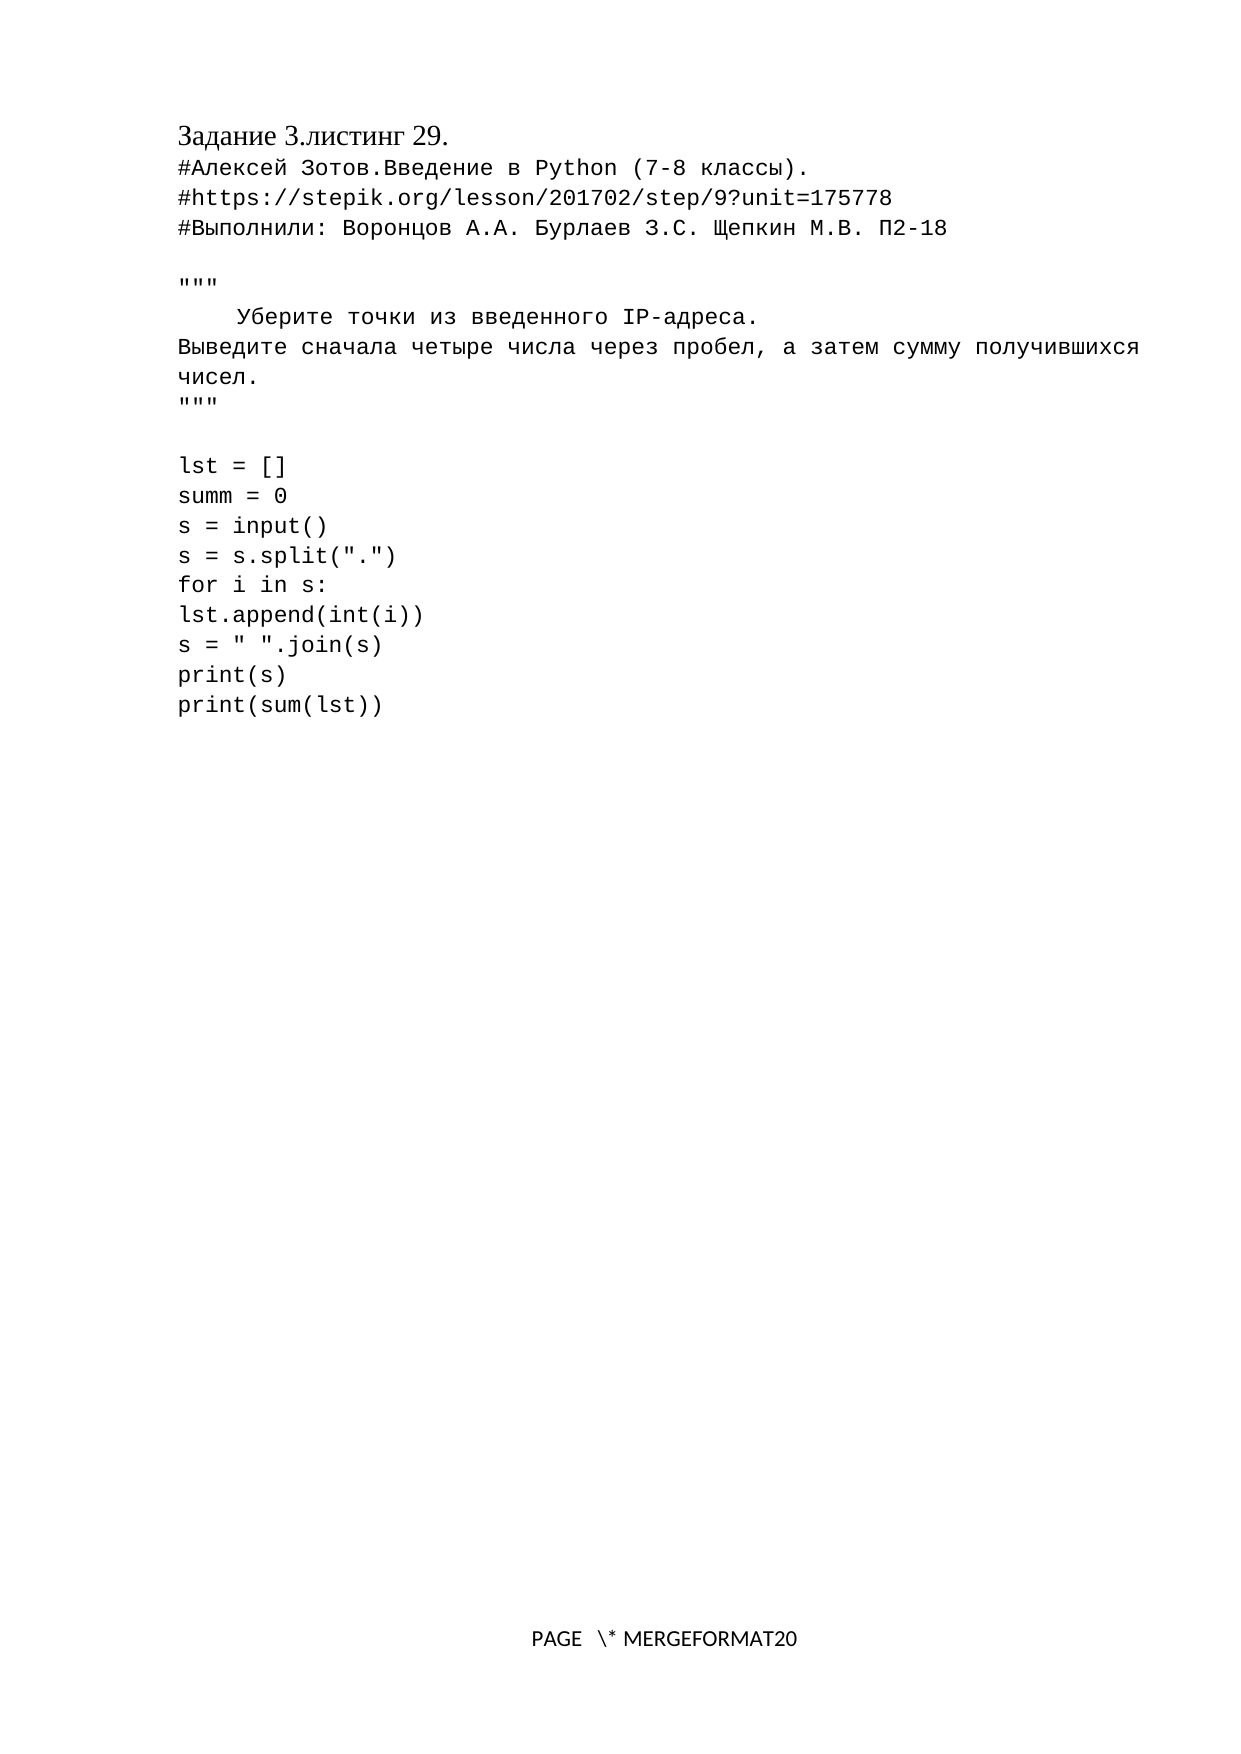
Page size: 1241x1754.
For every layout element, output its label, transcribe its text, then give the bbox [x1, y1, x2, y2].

text for i in s: [177, 574, 1152, 600]
text s = s.split(".") [177, 544, 1152, 570]
text print(s) [177, 663, 1152, 689]
text print(sum(lst)) [177, 693, 1152, 719]
text lst = [] [177, 454, 1152, 481]
text summ = 0 [177, 484, 1152, 510]
text Задание 3.листинг 29. [177, 118, 1152, 152]
text Выведите сначала четыре числа через пробел, а затем сумму получившихся чисел. [177, 335, 1152, 391]
text #Алексей Зотов.Введение в Python (7-8 классы). [177, 157, 1152, 183]
text #Выполнили: Воронцов А.А. Бурлаев З.С. Щепкин М.В. П2-18 [177, 216, 1152, 242]
text """ [177, 276, 1152, 302]
text Уберите точки из введенного IP-адреса. [177, 306, 1152, 332]
text """ [177, 395, 1152, 421]
text s = input() [177, 514, 1152, 540]
text lst.append(int(i)) [177, 603, 1152, 629]
text #https://stepik.org/lesson/201702/step/9?unit=175778 [177, 186, 1152, 212]
text s = " ".join(s) [177, 633, 1152, 659]
